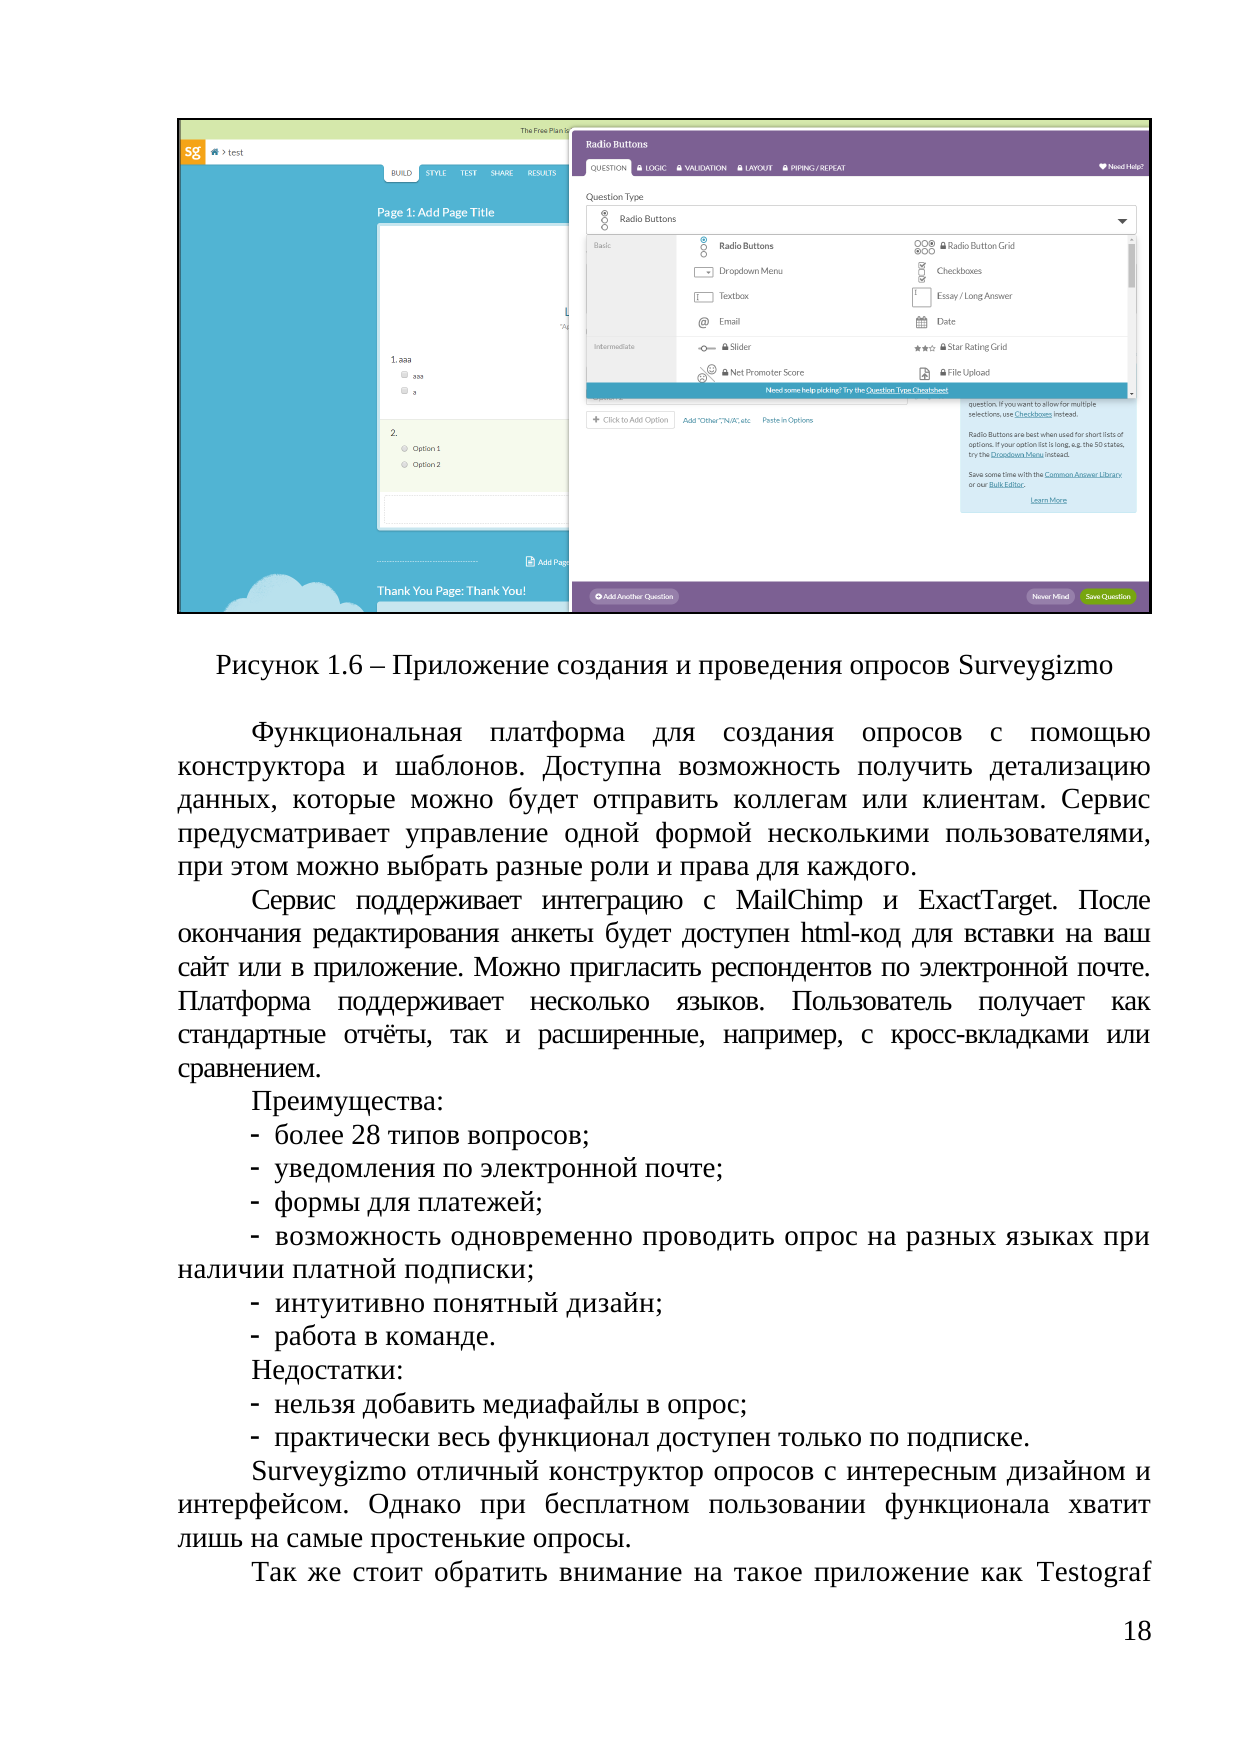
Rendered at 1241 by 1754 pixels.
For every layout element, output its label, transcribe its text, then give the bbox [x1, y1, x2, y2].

text Преимущества: [177, 1083, 1152, 1117]
text формы для платежей; [177, 1184, 1152, 1218]
text Рисунок 1.6 – Приложение создания и проведения опросов Surveygizmo [177, 647, 1152, 681]
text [177, 1554, 1152, 1587]
picture [179, 120, 1149, 612]
text Недостатки: [177, 1352, 1152, 1386]
text уведомления по электронной почте; [177, 1150, 1152, 1184]
text интуитивно понятный дизайн; [177, 1285, 1152, 1318]
text Сервис поддерживает интеграцию с MailChimp и ExactTarget. После окончания редактирования анкеты будет доступен html-код для вставки на ваш сайт или в приложение. Можно пригласить респондентов по электронной почте. Платформа поддерживает несколько языков. Пользователь получает как стандартные отчёты, так и расширенные, например, с кросс-вкладками или сравнением. [177, 882, 1152, 1083]
text более 28 типов вопросов; [177, 1117, 1152, 1150]
text Surveygizmo отличный конструктор опросов с интересным дизайном и интерфейсом. Однако при бесплатном пользовании функционала хватит лишь на самые простенькие опросы. [177, 1453, 1152, 1554]
text возможность одновременно проводить опрос на разных языках при наличии платной подписки; [177, 1218, 1152, 1285]
text нельзя добавить медиафайлы в опрос; [177, 1386, 1152, 1419]
text работа в команде. [177, 1318, 1152, 1352]
text практически весь функционал доступен только по подписке. [177, 1419, 1152, 1453]
text Функциональная платформа для создания опросов с помощью конструктора и шаблонов. Доступна возможность получить детализацию данных, которые можно будет отправить коллегам или клиентам. Сервис предусматривает управление одной формой несколькими пользователями, при этом можно выбрать разные роли и права для каждого. [177, 714, 1152, 882]
